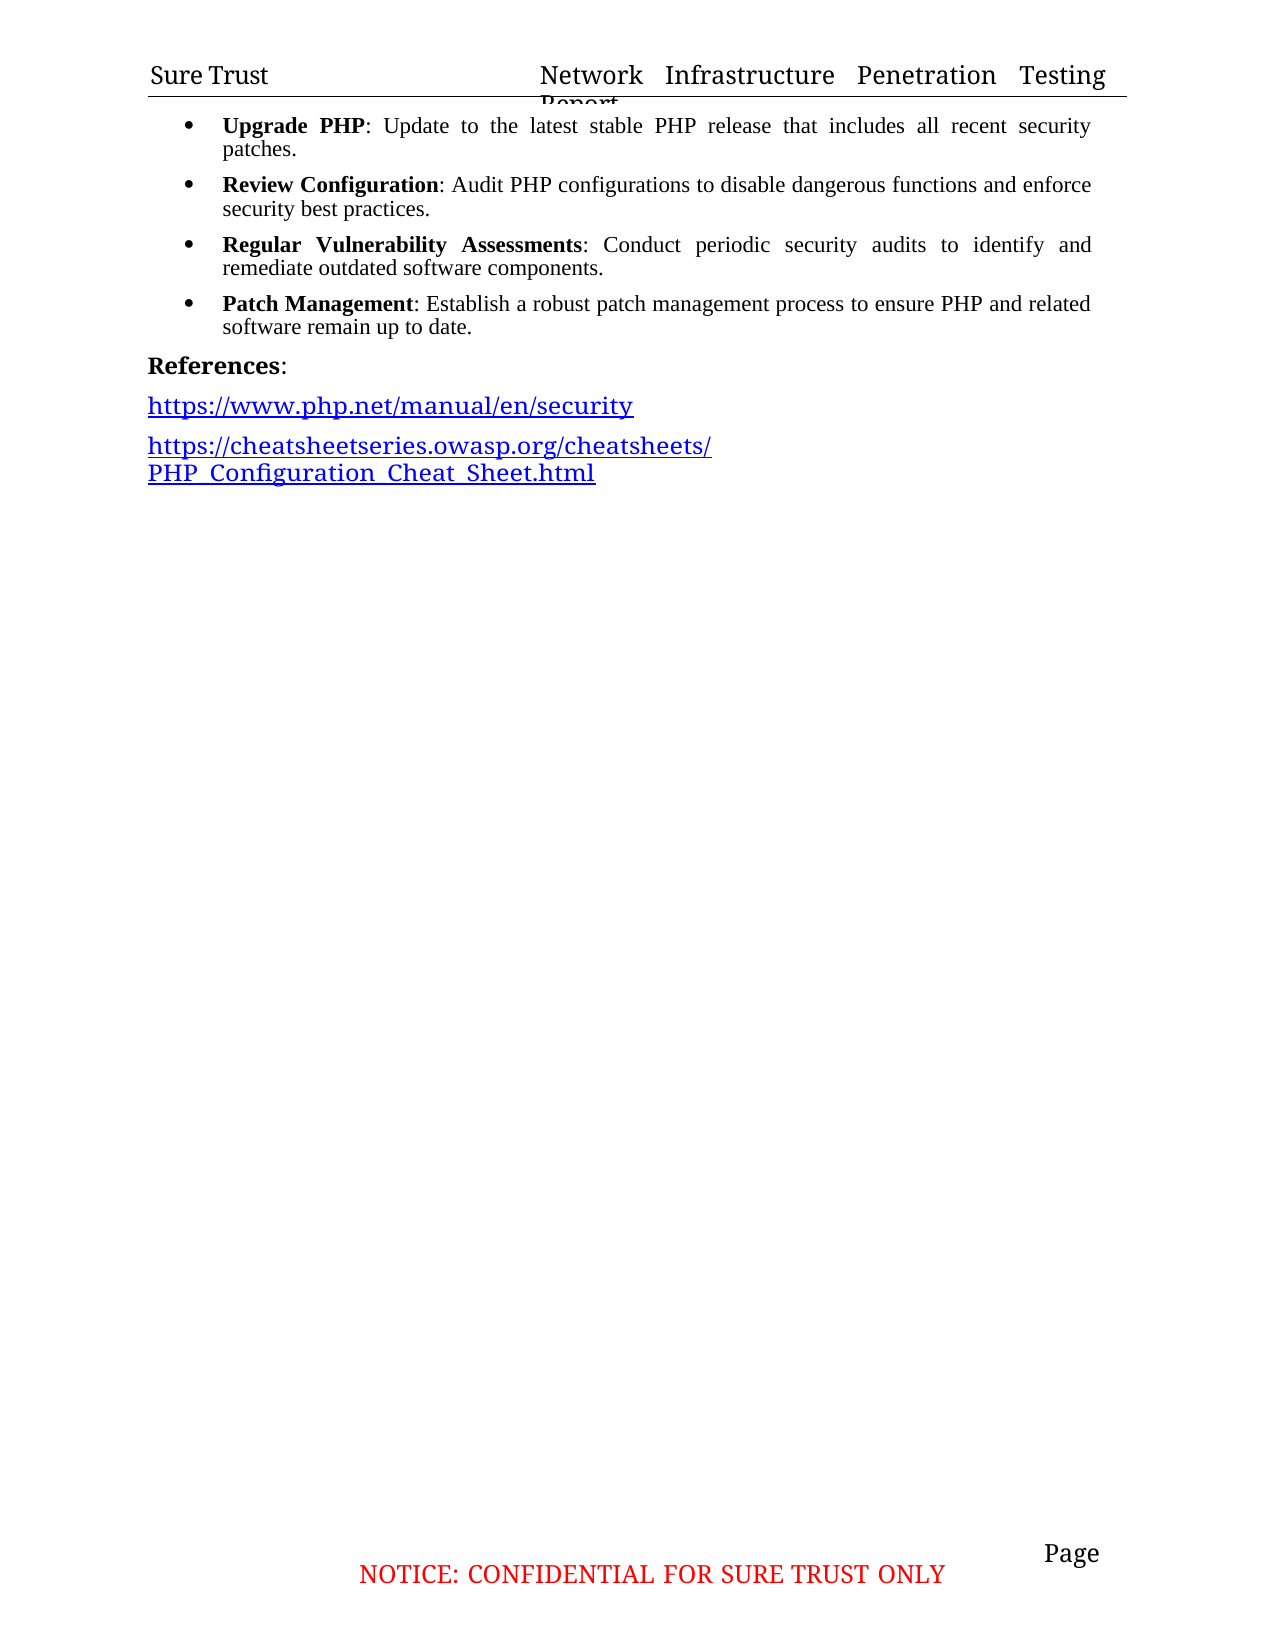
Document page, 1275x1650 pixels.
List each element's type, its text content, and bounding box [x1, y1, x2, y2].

text https://www.php.net/manual/en/security [147, 392, 1092, 420]
text https://cheatsheetseries.owasp.org/cheatsheets/PHP_Configuration_Cheat_Sheet.html [147, 432, 1092, 488]
text References: [147, 352, 1092, 380]
list Regular Vulnerability Assessments: Conduct periodic security audits to identify and remediate outdated software components. [185, 233, 1092, 280]
list Upgrade PHP: Update to the latest stable PHP release that includes all recent security patches. [185, 114, 1092, 162]
list Review Configuration: Audit PHP configurations to disable dangerous functions and enforce security best practices. [185, 174, 1092, 221]
list Patch Management: Establish a robust patch management process to ensure PHP and related software remain up to date. [185, 293, 1092, 340]
